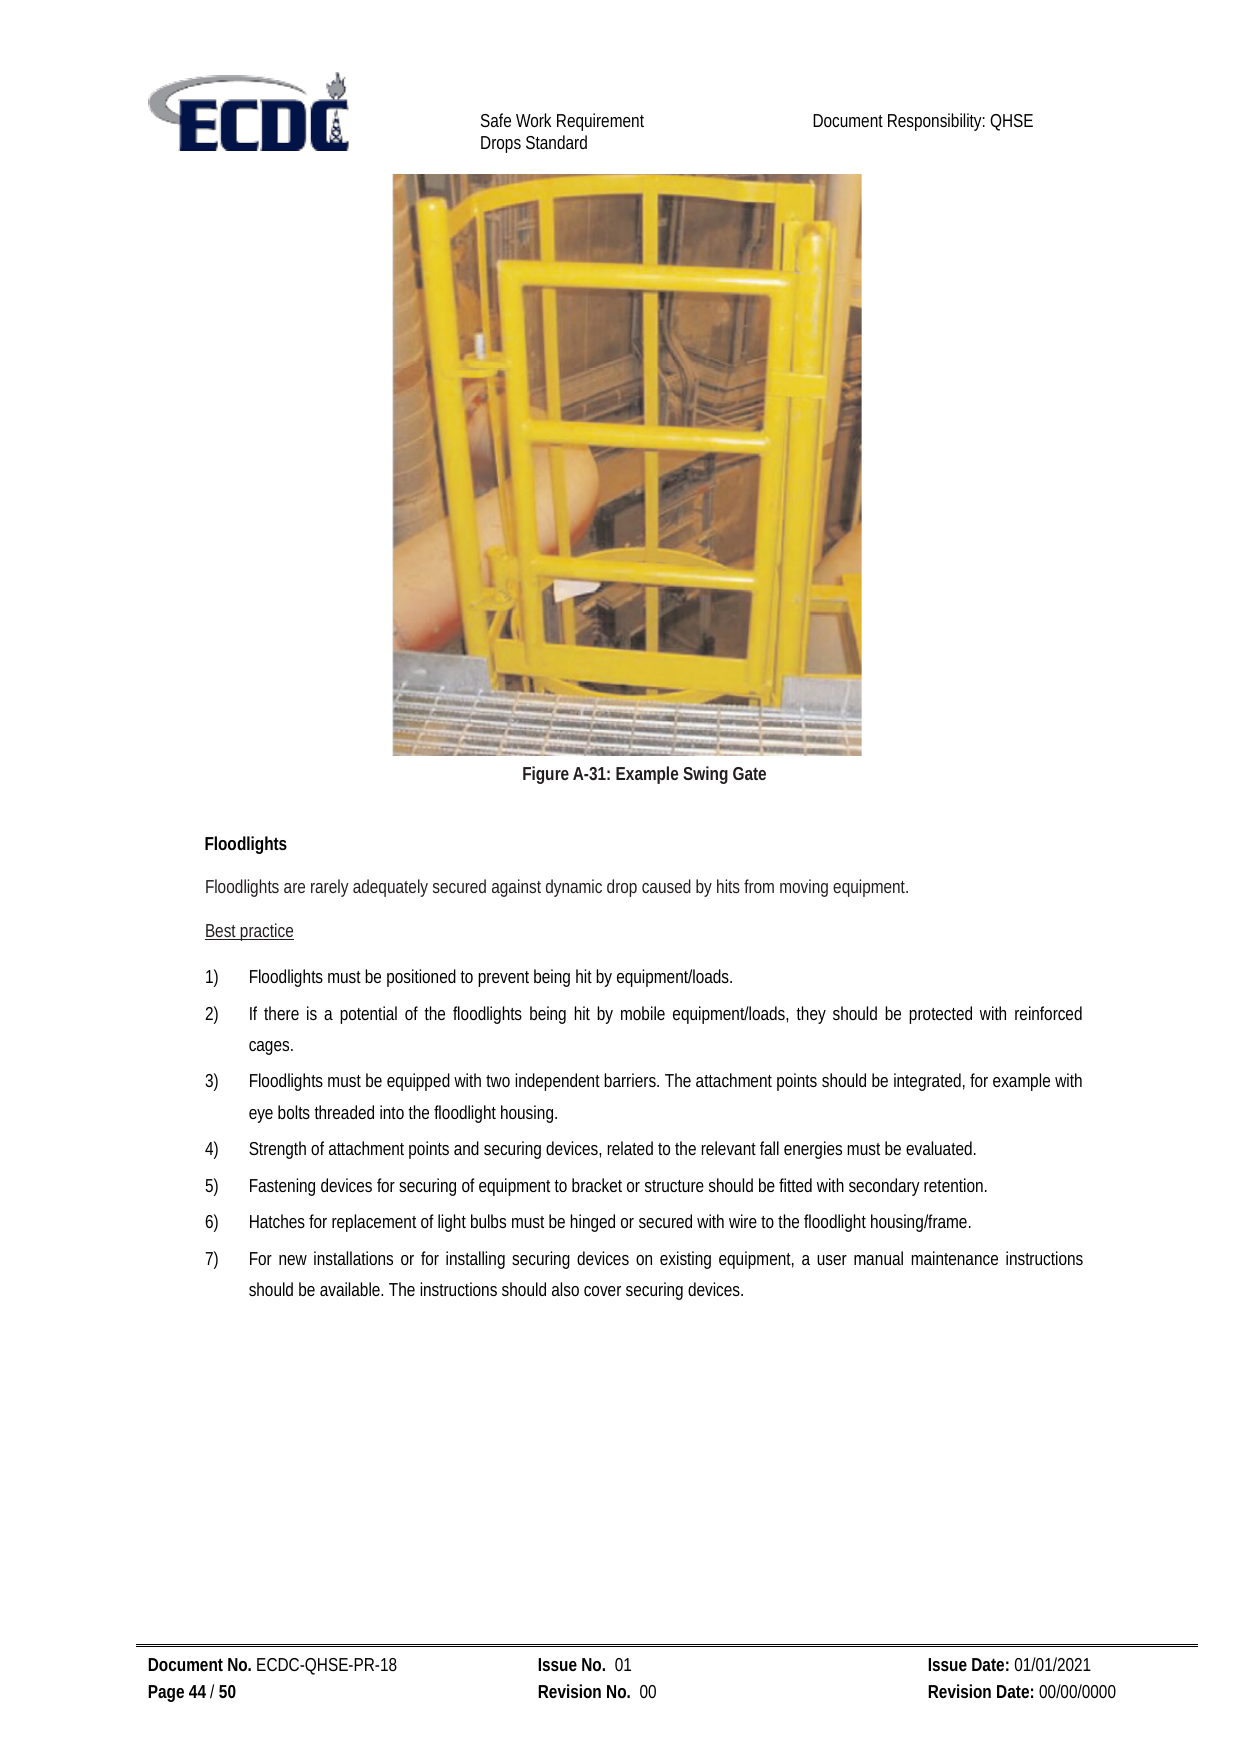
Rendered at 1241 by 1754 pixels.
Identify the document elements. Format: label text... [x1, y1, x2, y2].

table_cell Floodlights Floodlights are rarely adequately secured against dynamic drop caused by hits from moving equipment. Best practice Floodlights must be positioned to prevent being hit by equipment/loads. If there is a potential of the floodlights being hit by mobile equipment/loads, they should be protected with reinforced cages. Floodlights must be equipped with two independent barriers. The attachment points should be integrated, for example with eye bolts threaded into the floodlight housing. Strength of attachment points and securing devices, related to the relevant fall energies must be evaluated. Fastening devices for securing of equipment to bracket or structure should be fitted with secondary retention. Hatches for replacement of light bulbs must be hinged or secured with wire to the floodlight housing/frame. For new installations or for installing securing devices on existing equipment, a user manual maintenance instructions should be available. The instructions should also cover securing devices. [148, 825, 1107, 1305]
picture [392, 174, 862, 756]
picture [147, 72, 352, 151]
table_cell Figure A-31: Example Swing Gate [148, 175, 1107, 825]
